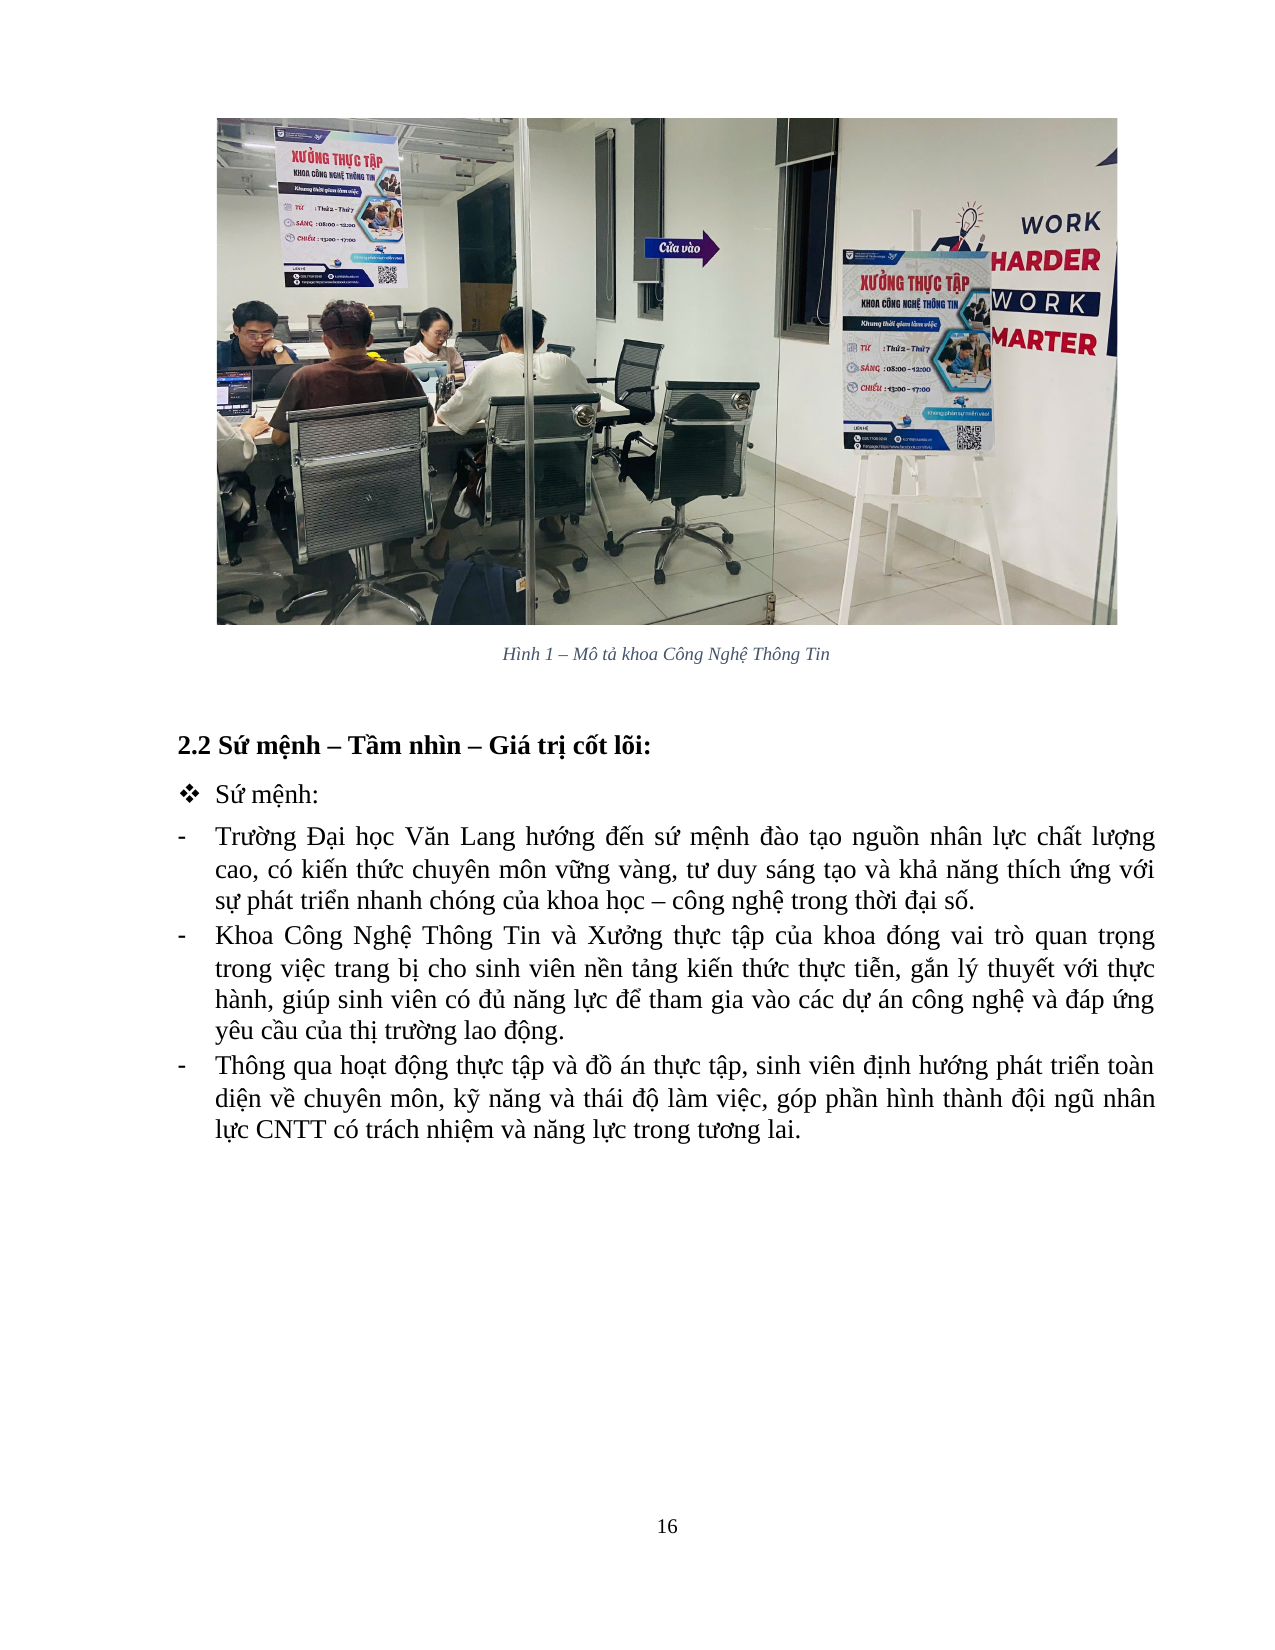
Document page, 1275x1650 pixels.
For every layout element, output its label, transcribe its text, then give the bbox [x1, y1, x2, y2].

list Thông qua hoạt động thực tập và đồ án thực tập, sinh viên định hướng phát triển toàn diện về chuyên môn, kỹ năng và thái độ làm việc, góp phần hình thành đội ngũ nhân lực CNTT có trách nhiệm và năng lực trong tương lai. [177, 1046, 1157, 1145]
list Khoa Công Nghệ Thông Tin và Xưởng thực tập của khoa đóng vai trò quan trọng trong việc trang bị cho sinh viên nền tảng kiến thức thực tiễn, gắn lý thuyết với thực hành, giúp sinh viên có đủ năng lực để tham gia vào các dự án công nghệ và đáp ứng yêu cầu của thị trường lao động. [177, 915, 1157, 1046]
subtitle 2.2 Sứ mệnh – Tầm nhìn – Giá trị cốt lõi: [177, 729, 1157, 760]
picture [216, 118, 1118, 625]
list Trường Đại học Văn Lang hướng đến sứ mệnh đào tạo nguồn nhân lực chất lượng cao, có kiến thức chuyên môn vững vàng, tư duy sáng tạo và khả năng thích ứng với sự phát triển nhanh chóng của khoa học – công nghệ trong thời đại số. [177, 816, 1157, 915]
list Sứ mệnh: [177, 779, 1157, 810]
text Hình 1 – Mô tả khoa Công Nghệ Thông Tin [177, 642, 1157, 664]
